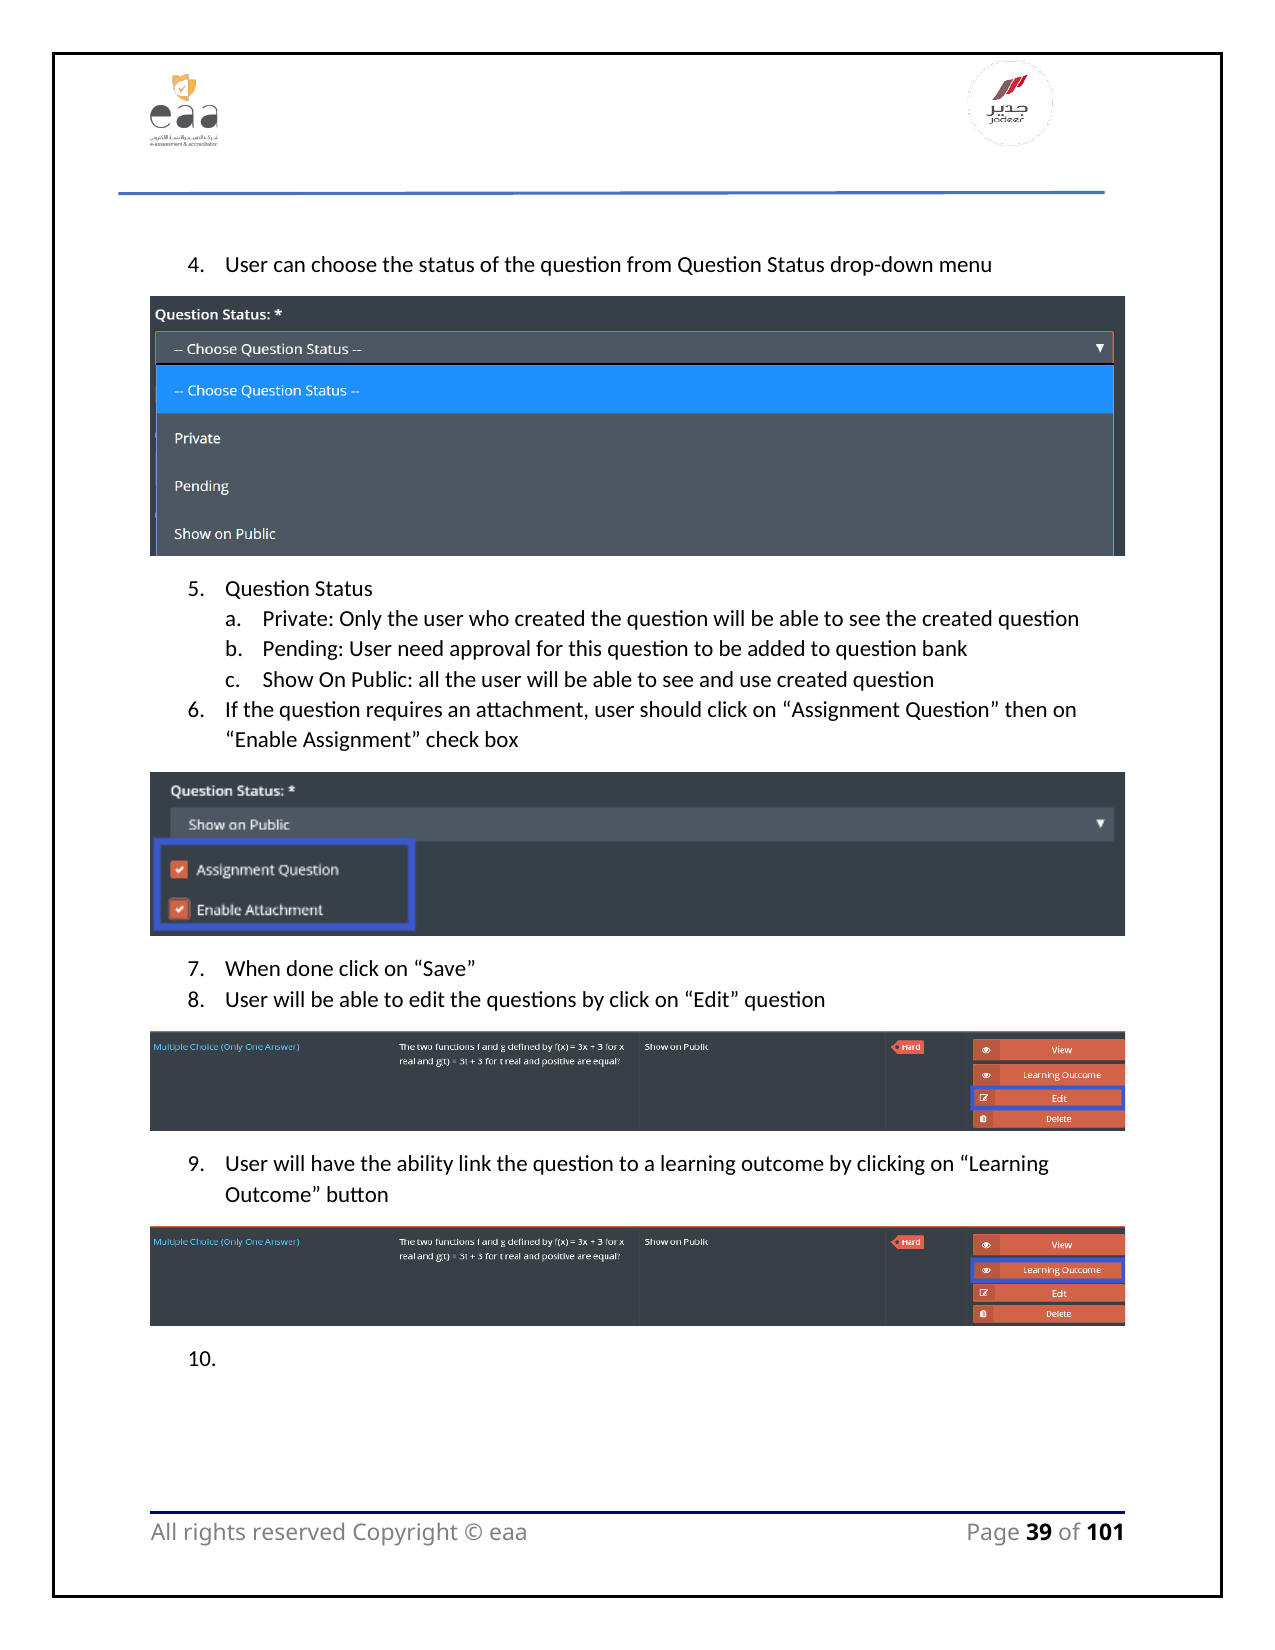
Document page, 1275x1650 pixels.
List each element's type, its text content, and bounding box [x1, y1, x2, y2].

list User will have the ability link the question to a learning outcome by clicking on “Learning Outcome” button [187, 1149, 1125, 1208]
picture [150, 1226, 1125, 1326]
picture [150, 772, 1125, 936]
list If the question requires an attachment, user should click on “Assignment Question” then on “Enable Assignment” check box [187, 695, 1125, 753]
list User will be able to edit the questions by click on “Edit” question [187, 985, 1125, 1013]
picture [150, 296, 1125, 556]
picture [967, 60, 1054, 146]
list Question Status [187, 574, 1125, 602]
list Show On Public: all the user will be able to see and use created question [225, 665, 1125, 693]
picture [150, 74, 218, 146]
picture [150, 1031, 1125, 1131]
list Pending: User need approval for this question to be added to question bank [225, 634, 1125, 662]
list User can choose the status of the question from Question Status drop-down menu [187, 250, 1125, 278]
list Private: Only the user who created the question will be able to see the created question [225, 604, 1125, 632]
list When done click on “Save” [187, 954, 1125, 983]
